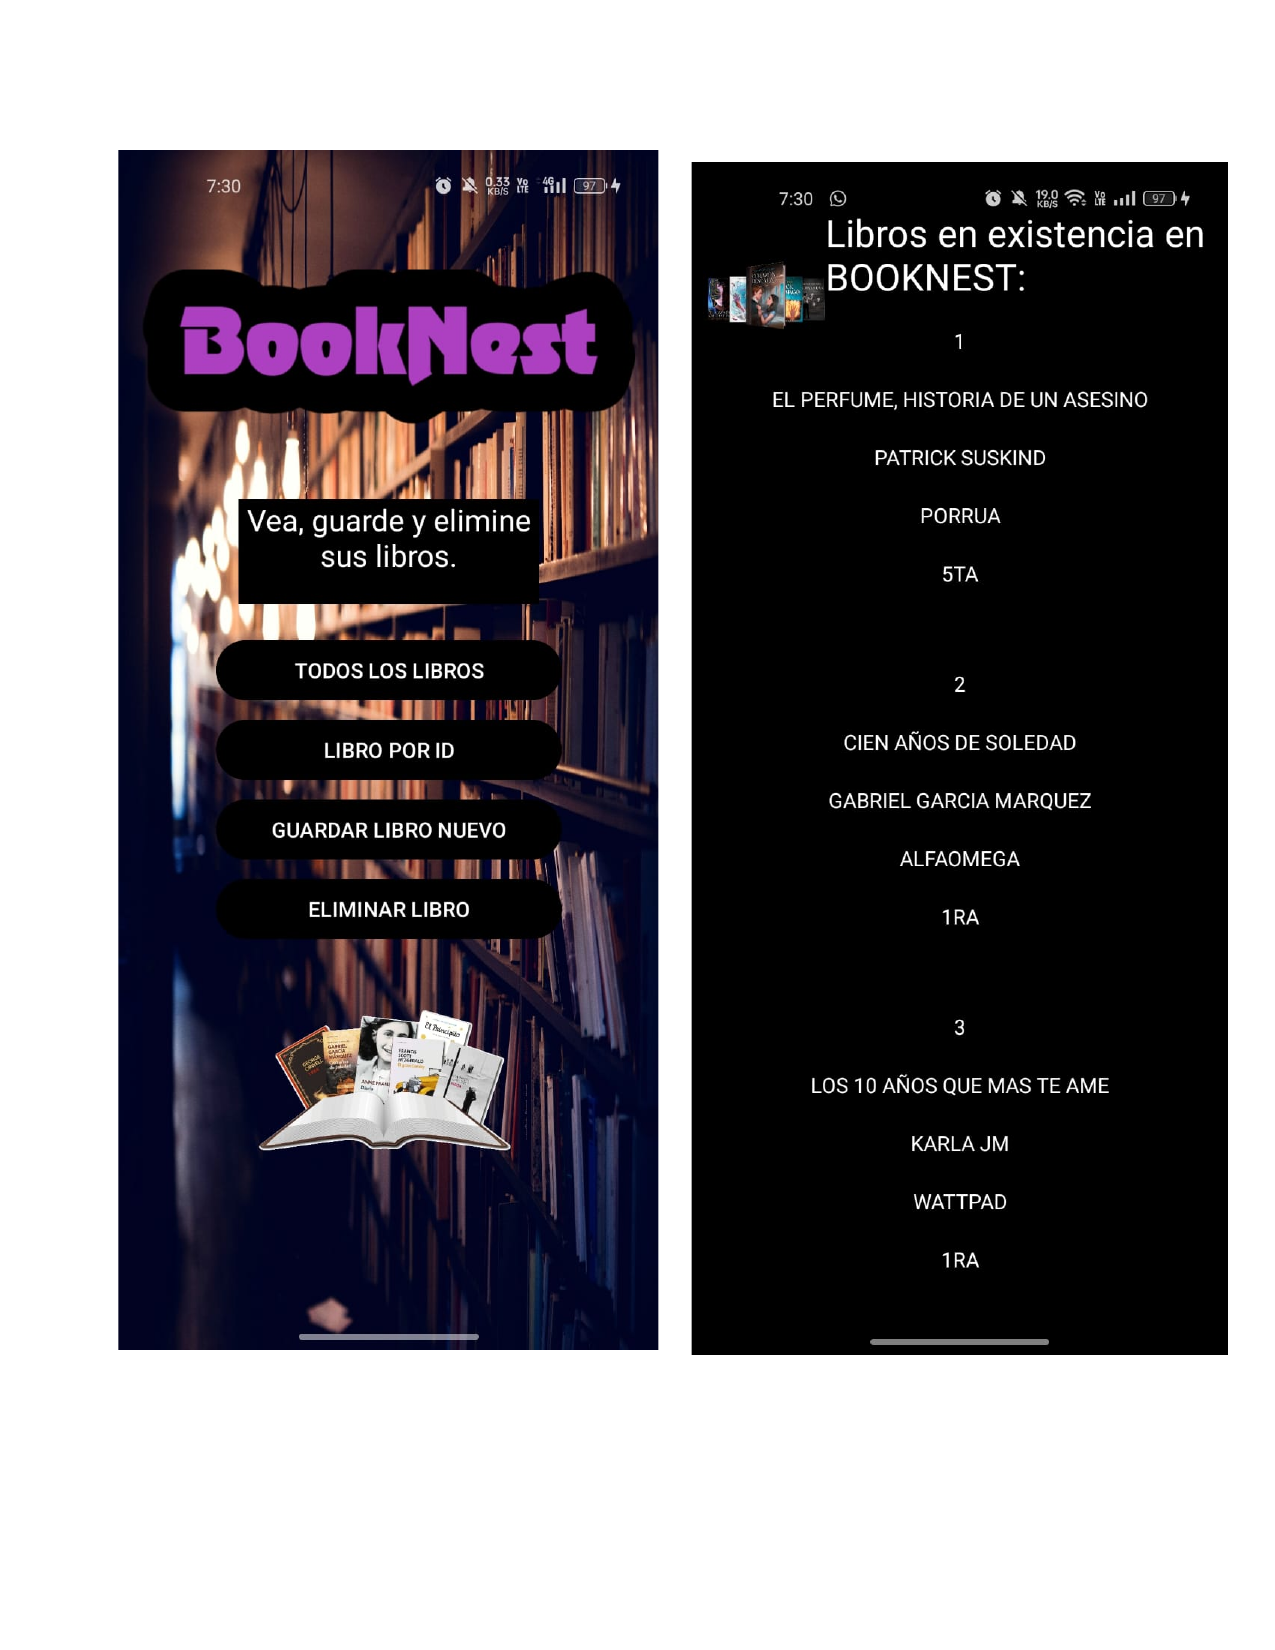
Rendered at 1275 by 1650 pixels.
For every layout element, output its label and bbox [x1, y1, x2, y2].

picture [118, 150, 659, 1350]
picture [691, 162, 1228, 1355]
